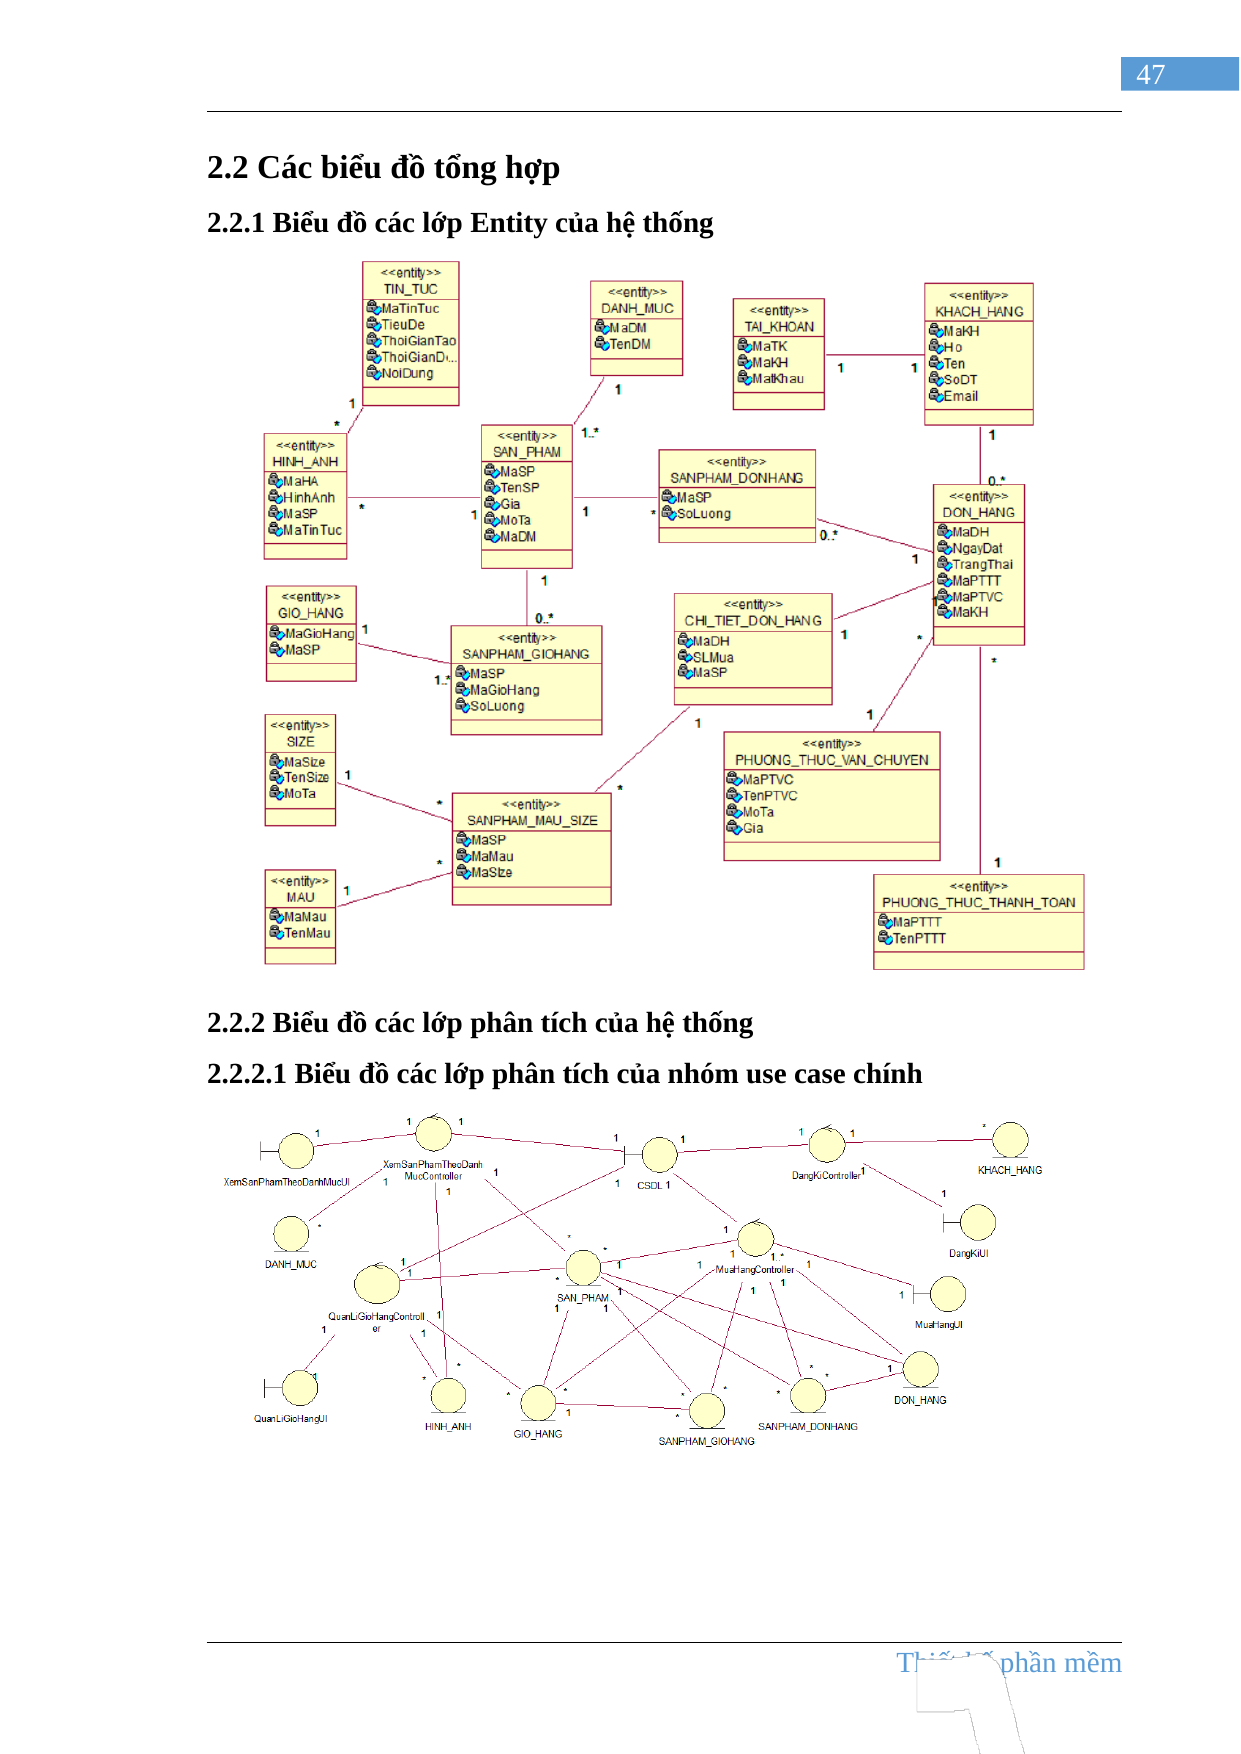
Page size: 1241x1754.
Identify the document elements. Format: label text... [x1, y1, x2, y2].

text 2.2.2.1 Biểu đồ các lớp phân tích của nhóm use case chính [207, 1056, 1122, 1089]
picture [908, 1648, 1046, 1754]
picture [206, 1106, 1072, 1479]
text 2.2.1 Biểu đồ các lớp Entity của hệ thống [207, 205, 1122, 239]
text 2.2 Các biểu đồ tổng hợp [207, 148, 1122, 186]
text 2.2.2 Biểu đồ các lớp phân tích của hệ thống [207, 1005, 1122, 1039]
picture [206, 255, 1123, 989]
